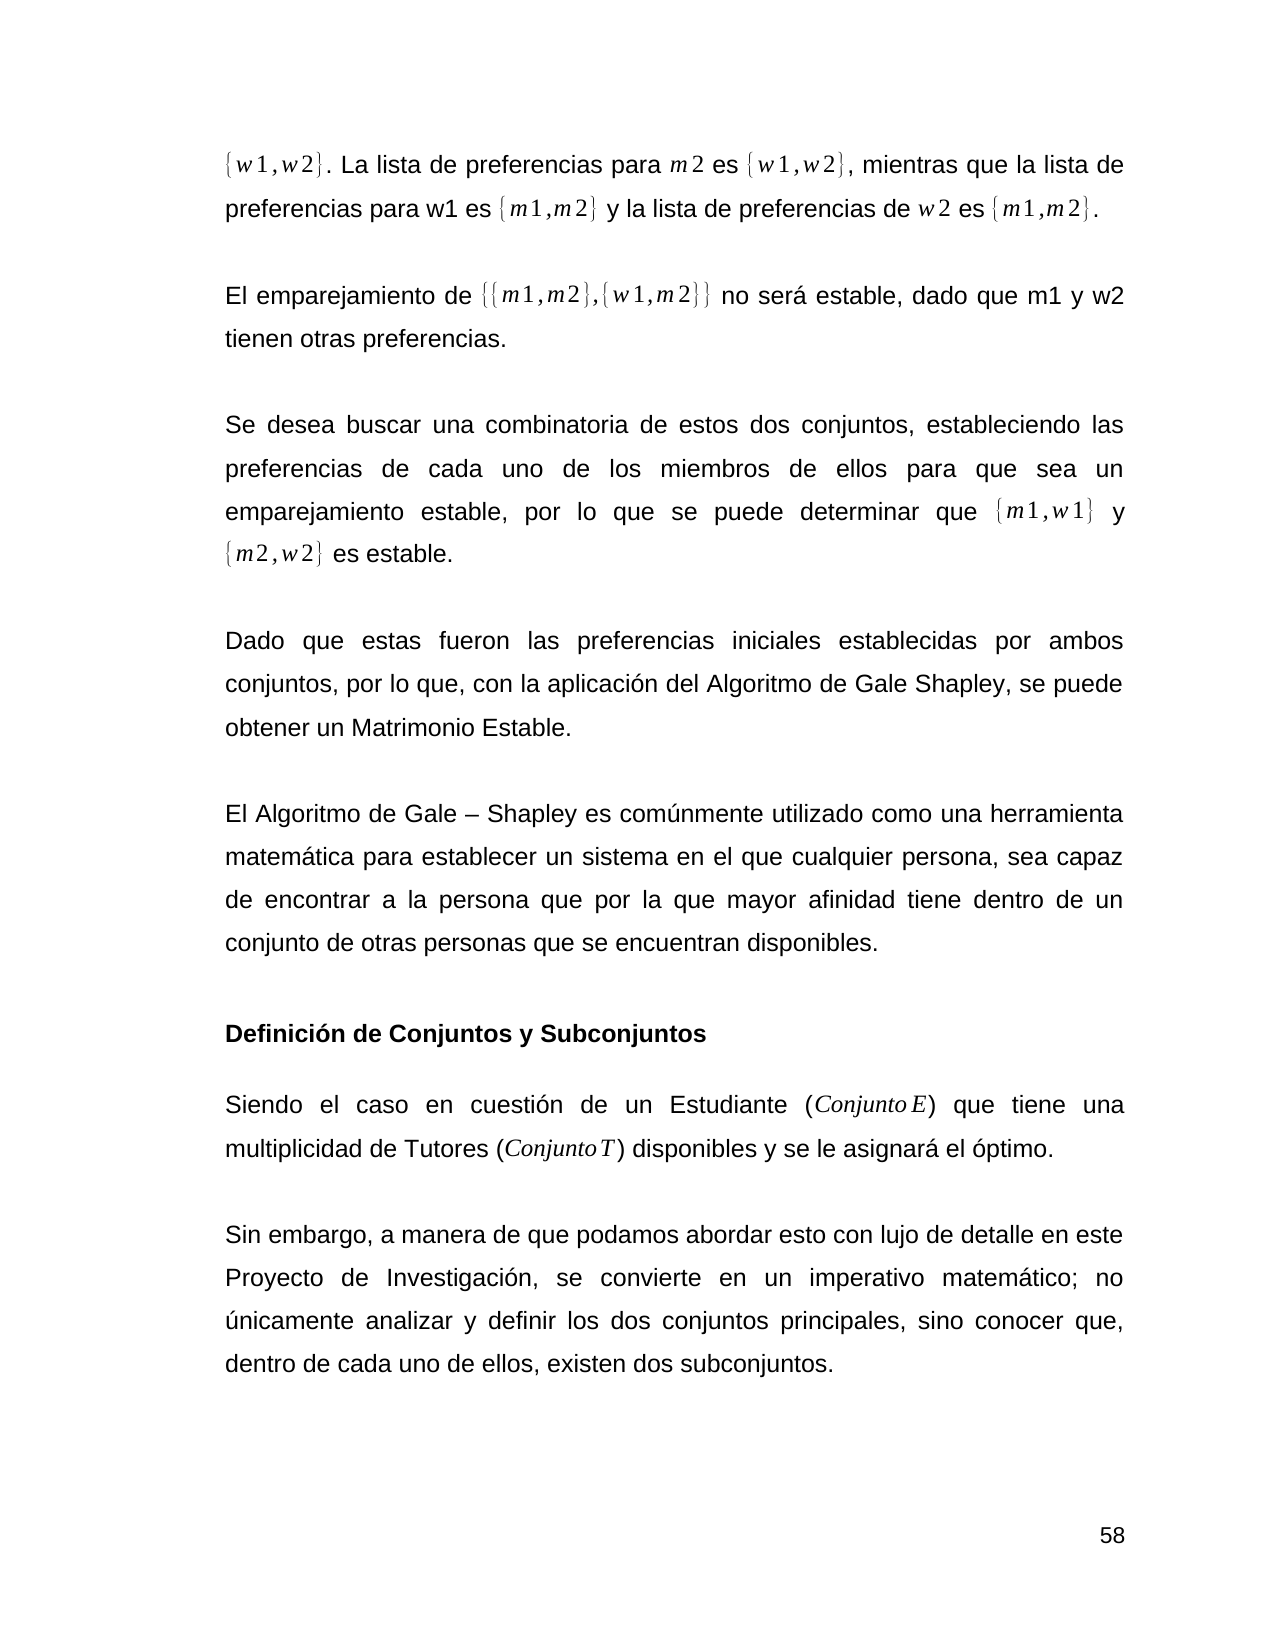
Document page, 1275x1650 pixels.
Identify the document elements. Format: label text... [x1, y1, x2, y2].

text El emparejamiento de no será estable, dado que m1 y w2 tienen otras preferencias. [225, 281, 1125, 353]
text Se desea buscar una combinatoria de estos dos conjuntos, estableciendo las preferencias de cada uno de los miembros de ellos para que sea un emparejamiento estable, por lo que se puede determinar que y es estable. [225, 411, 1125, 569]
text Siendo el caso en cuestión de un Estudiante () que tiene una multiplicidad de Tutores () disponibles y se le asignará el óptimo. [225, 1090, 1125, 1162]
text Sin embargo, a manera de que podamos abordar esto con lujo de detalle en este Proyecto de Investigación, se convierte en un imperativo matemático; no únicamente analizar y definir los dos conjuntos principales, sino conocer que, dentro de cada uno de ellos, existen dos subconjuntos. [225, 1220, 1125, 1378]
text Dado que estas fueron las preferencias iniciales establecidas por ambos conjuntos, por lo que, con la aplicación del Algoritmo de Gale Shapley, se puede obtener un Matrimonio Estable. [225, 626, 1125, 741]
text El Algoritmo de Gale – Shapley es comúnmente utilizado como una herramienta matemática para establecer un sistema en el que cualquier persona, sea capaz de encontrar a la persona que por la que mayor afinidad tiene dentro de un conjunto de otras personas que se encuentran disponibles. [225, 799, 1125, 957]
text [225, 150, 1125, 223]
subtitle Definición de Conjuntos y Subconjuntos [225, 1018, 1125, 1047]
